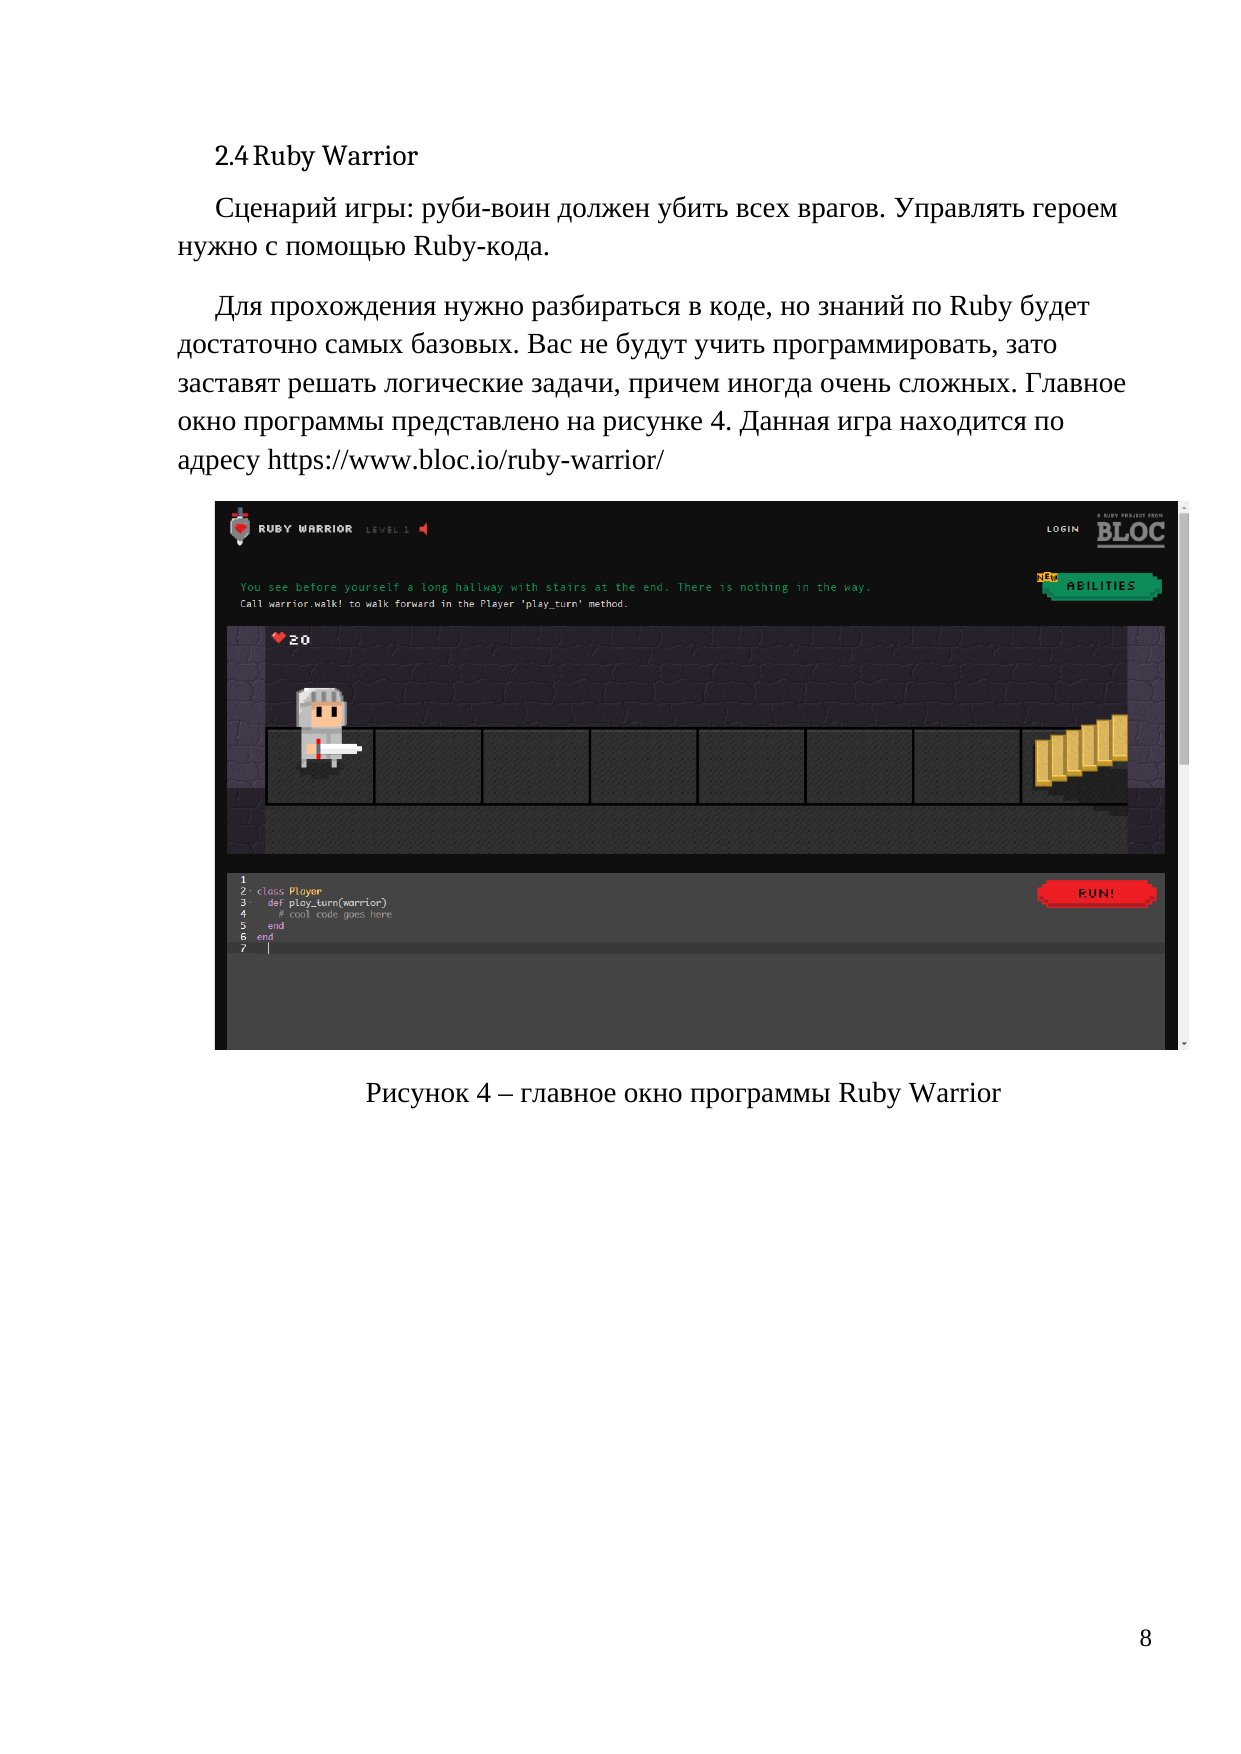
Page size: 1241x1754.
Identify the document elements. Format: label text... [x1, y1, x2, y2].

subtitle Ruby Warrior [215, 139, 1152, 172]
text Рисунок 4 – главное окно программы Ruby Warrior [177, 1075, 1152, 1109]
text Для прохождения нужно разбираться в коде, но знаний по Ruby будет достаточно самых базовых. Вас не будут учить программировать, зато заставят решать логические задачи, причем иногда очень сложных. Главное окно программы представлено на рисунке 4. Данная игра находится по адресу https://www.bloc.io/ruby-warrior/ [177, 288, 1152, 476]
text Сценарий игры: руби-воин должен убить всех врагов. Управлять героем нужно с помощью Ruby-кода. [177, 190, 1152, 262]
picture [214, 501, 1190, 1050]
